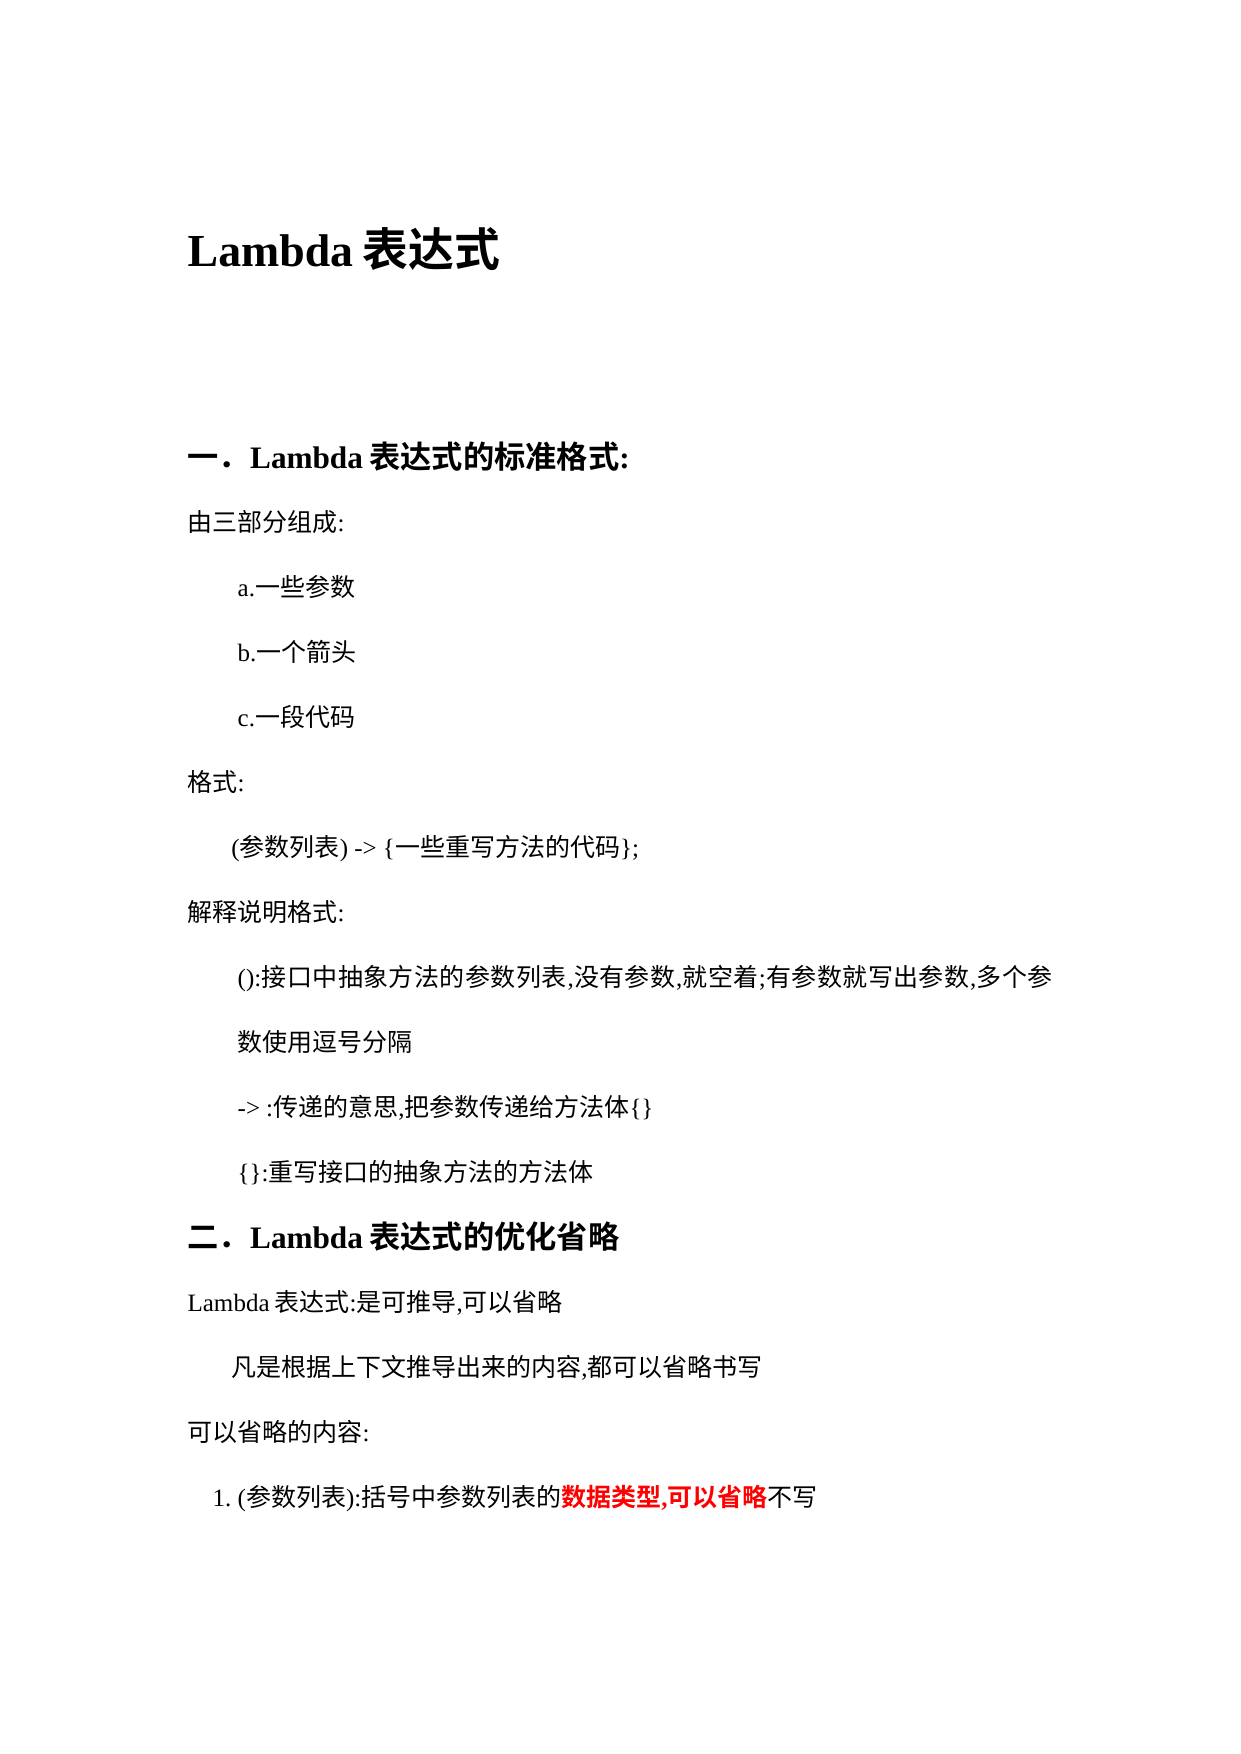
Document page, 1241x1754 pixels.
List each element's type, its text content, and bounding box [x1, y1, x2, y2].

text a.一些参数 [237, 553, 1053, 618]
text -> :传递的意思,把参数传递给方法体{} [237, 1073, 1053, 1138]
text {}:重写接口的抽象方法的方法体 [237, 1138, 1053, 1203]
text 凡是根据上下文推导出来的内容,都可以省略书写 [187, 1333, 1053, 1398]
text c.一段代码 [237, 683, 1053, 748]
text 解释说明格式: [187, 878, 1053, 943]
subtitle Lambda表达式 [187, 197, 1053, 295]
text 1. (参数列表):括号中参数列表的数据类型,可以省略不写 [212, 1463, 1053, 1528]
text 格式: [187, 748, 1053, 813]
text 由三部分组成: [187, 488, 1053, 553]
text b.一个箭头 [237, 618, 1053, 683]
text 可以省略的内容: [187, 1398, 1053, 1463]
subtitle 一．Lambda表达式的标准格式: [187, 423, 1053, 488]
text Lambda表达式:是可推导,可以省略 [187, 1268, 1053, 1333]
subtitle 二．Lambda表达式的优化省略 [187, 1203, 1053, 1268]
text ():接口中抽象方法的参数列表,没有参数,就空着;有参数就写出参数,多个参数使用逗号分隔 [237, 943, 1053, 1073]
text (参数列表) -> {一些重写方法的代码}; [187, 813, 1053, 878]
